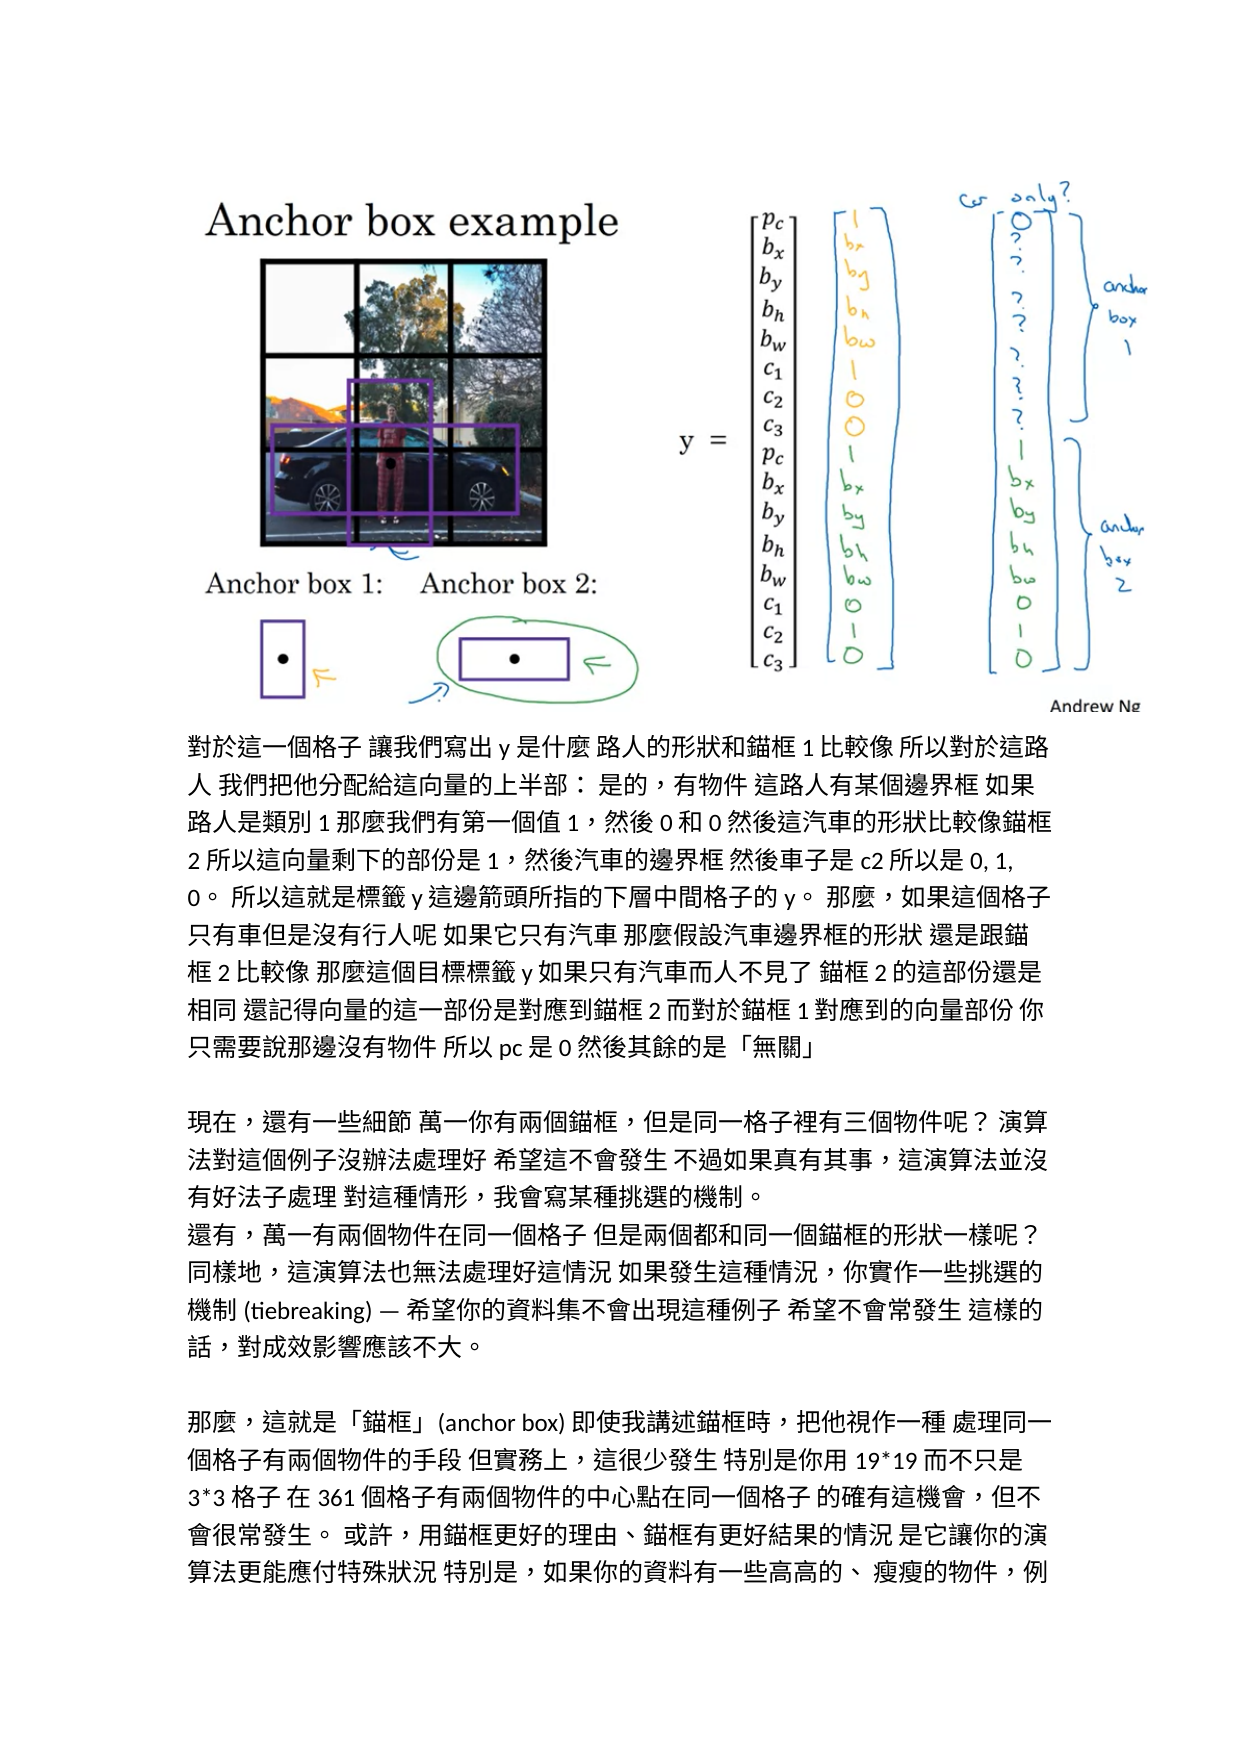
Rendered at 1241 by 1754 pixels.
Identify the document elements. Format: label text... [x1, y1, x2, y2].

picture [187, 180, 1148, 712]
text 現在，還有一些細節 萬一你有兩個錨框，但是同一格子裡有三個物件呢？ 演算法對這個例子沒辦法處理好 希望這不會發生 不過如果真有其事，這演算法並沒有好法子處理 對這種情形，我會寫某種挑選的機制。 [187, 1102, 1053, 1214]
text 對於這一個格子 讓我們寫出 y 是什麼 路人的形狀和錨框1比較像 所以對於這路人 我們把他分配給這向量的上半部： 是的，有物件 這路人有某個邊界框 如果路人是類別1 那麼我們有第一個值 1，然後 0 和 0 然後這汽車的形狀比較像錨框2 所以這向量剩下的部份是 1，然後汽車的邊界框 然後車子是 c2 所以是 0, 1, 0。 所以這就是標籤 y 這邊箭頭所指的下層中間格子的 y。 那麼，如果這個格子只有車但是沒有行人呢 如果它只有汽車 那麼假設汽車邊界框的形狀 還是跟錨框2比較像 那麼這個目標標籤 y 如果只有汽車而人不見了 錨框2的這部份還是相同 還記得向量的這一部份是對應到錨框2 而對於錨框1對應到的向量部份 你只需要說那邊沒有物件 所以 pc 是 0 然後其餘的是「無關」 [187, 727, 1053, 1064]
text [187, 1402, 1053, 1589]
text 還有，萬一有兩個物件在同一個格子 但是兩個都和同一個錨框的形狀一樣呢？ 同樣地，這演算法也無法處理好這情況 如果發生這種情況，你實作一些挑選的機制 (tiebreaking) — 希望你的資料集不會出現這種例子 希望不會常發生 這樣的話，對成效影響應該不大。 [187, 1214, 1053, 1364]
